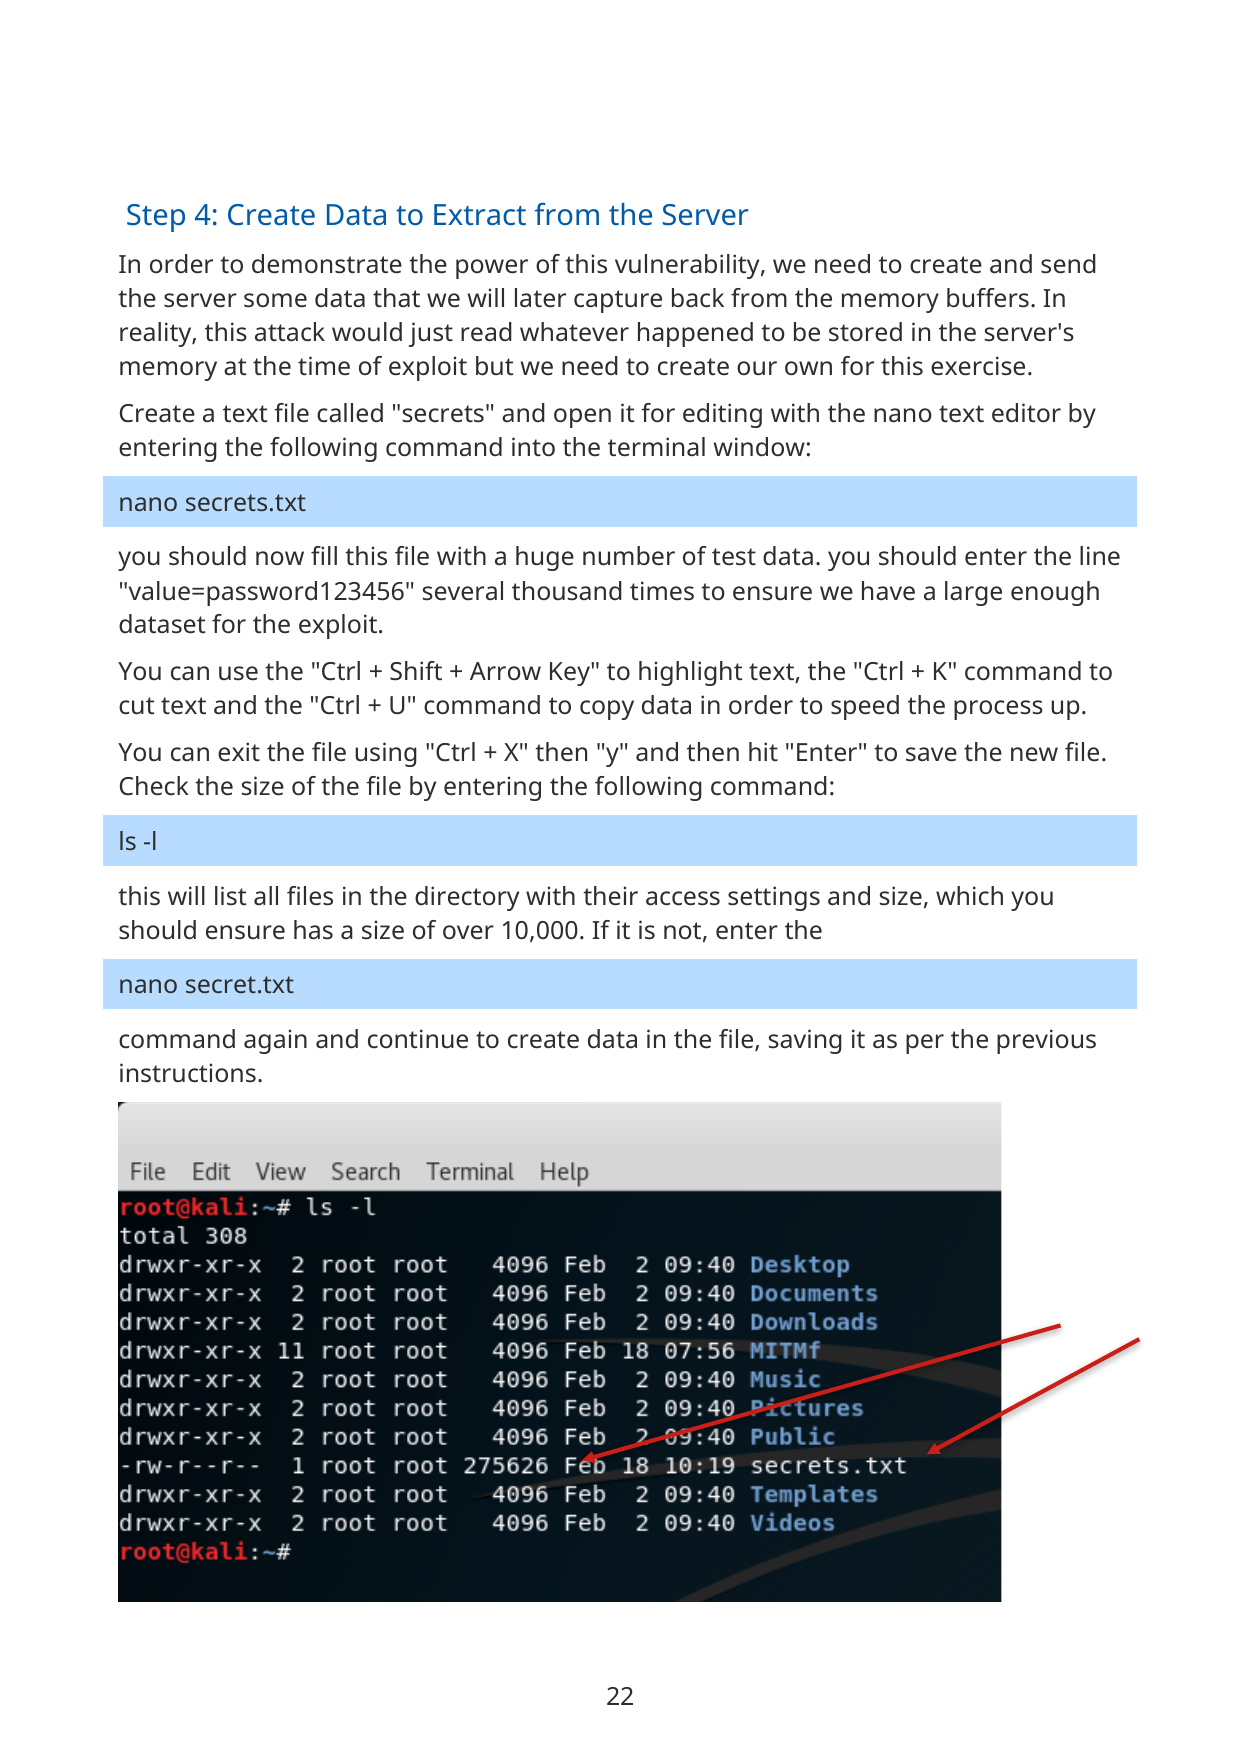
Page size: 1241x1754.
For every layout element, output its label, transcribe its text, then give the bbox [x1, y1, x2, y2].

picture [118, 1102, 1002, 1602]
subtitle Step 4: Create Data to Extract from the Server [118, 194, 1122, 234]
text this will list all files in the directory with their access settings and size, which you should ensure has a size of over 10,000. If it is not, enter the [118, 878, 1122, 946]
text you should now fill this file with a huge number of test data. you should enter the line "value=password123456" several thousand times to ensure we have a large enough dataset for the exploit. [118, 539, 1122, 641]
text You can use the "Ctrl + Shift + Arrow Key" to highlight text, the "Ctrl + K" command to cut text and the "Ctrl + U" command to copy data in order to speed the process up. [118, 654, 1122, 722]
text You can exit the file using "Ctrl + X" then "y" and then hit "Enter" to save the new file. Check the size of the file by entering the following command: [118, 734, 1122, 802]
text nano secret.txt [110, 965, 1130, 1003]
text In order to demonstrate the power of this vulnerability, we need to create and send the server some data that we will later capture back from the memory buffers. In reality, this attack would just read whatever happened to be stored in the server's memory at the time of exploit but we need to create our own for this exercise. [118, 246, 1122, 383]
text nano secrets.txt [110, 482, 1130, 520]
text command again and continue to create data in the file, saving it as per the previous instructions. [118, 1022, 1122, 1090]
text Create a text file called "secrets" and open it for editing with the nano text editor by entering the following command into the terminal window: [118, 395, 1122, 463]
text ls -l [110, 821, 1130, 859]
